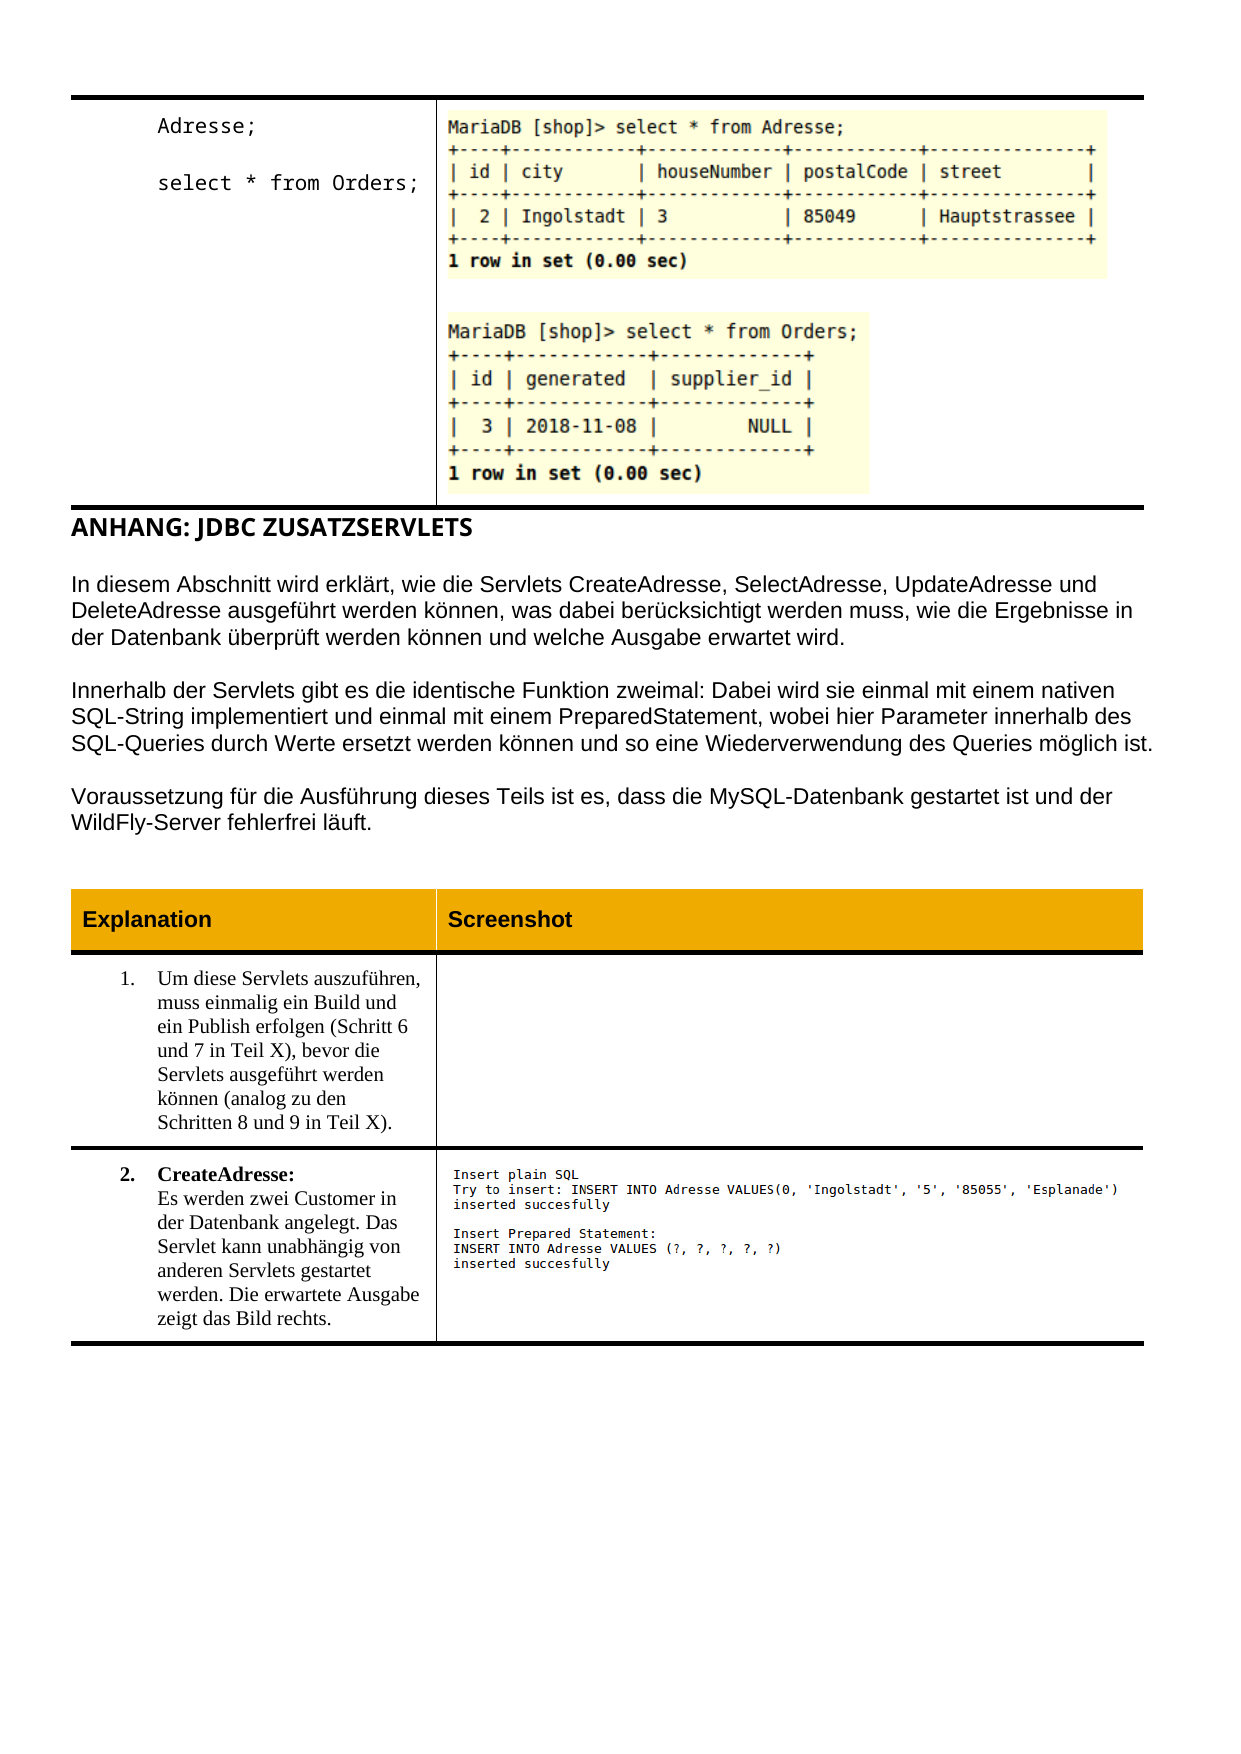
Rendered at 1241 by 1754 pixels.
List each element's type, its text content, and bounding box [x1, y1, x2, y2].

picture [447, 110, 1108, 279]
picture [447, 312, 870, 494]
table_cell [437, 955, 1143, 1146]
text Voraussetzung für die Ausführung dieses Teils ist es, dass die MySQL-Datenbank gestartet ist und der WildFly-Server fehlerfrei läuft. [71, 783, 1169, 836]
text Innerhalb der Servlets gibt es die identische Funktion zweimal: Dabei wird sie einmal mit einem nativen SQL-String implementiert und einmal mit einem PreparedStatement, wobei hier Parameter innerhalb des SQL-Queries durch Werte ersetzt werden können und so eine Wiederverwendung des Queries möglich ist. [71, 677, 1169, 756]
picture [447, 1161, 1139, 1291]
table_cell [437, 1150, 1143, 1341]
table_header Explanation [71, 889, 436, 950]
table_cell [437, 100, 1143, 505]
table_cell CreateAdresse: Es werden zwei Customer in der Datenbank angelegt. Das Servlet kann unabhängig von anderen Servlets gestartet werden. Die erwartete Ausgabe zeigt das Bild rechts. [71, 1150, 436, 1341]
table_header Screenshot [437, 889, 1143, 950]
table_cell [71, 100, 436, 505]
table_cell Um diese Servlets auszuführen, muss einmalig ein Build und ein Publish erfolgen (Schritt 6 und 7 in Teil X), bevor die Servlets ausgeführt werden können (analog zu den Schritten 8 und 9 in Teil X). [71, 955, 436, 1146]
text Anhang: JDBC Zusatzservlets [71, 509, 1169, 544]
text In diesem Abschnitt wird erklärt, wie die Servlets CreateAdresse, SelectAdresse, UpdateAdresse und DeleteAdresse ausgeführt werden können, was dabei berücksichtigt werden muss, wie die Ergebnisse in der Datenbank überprüft werden können und welche Ausgabe erwartet wird. [71, 571, 1169, 650]
